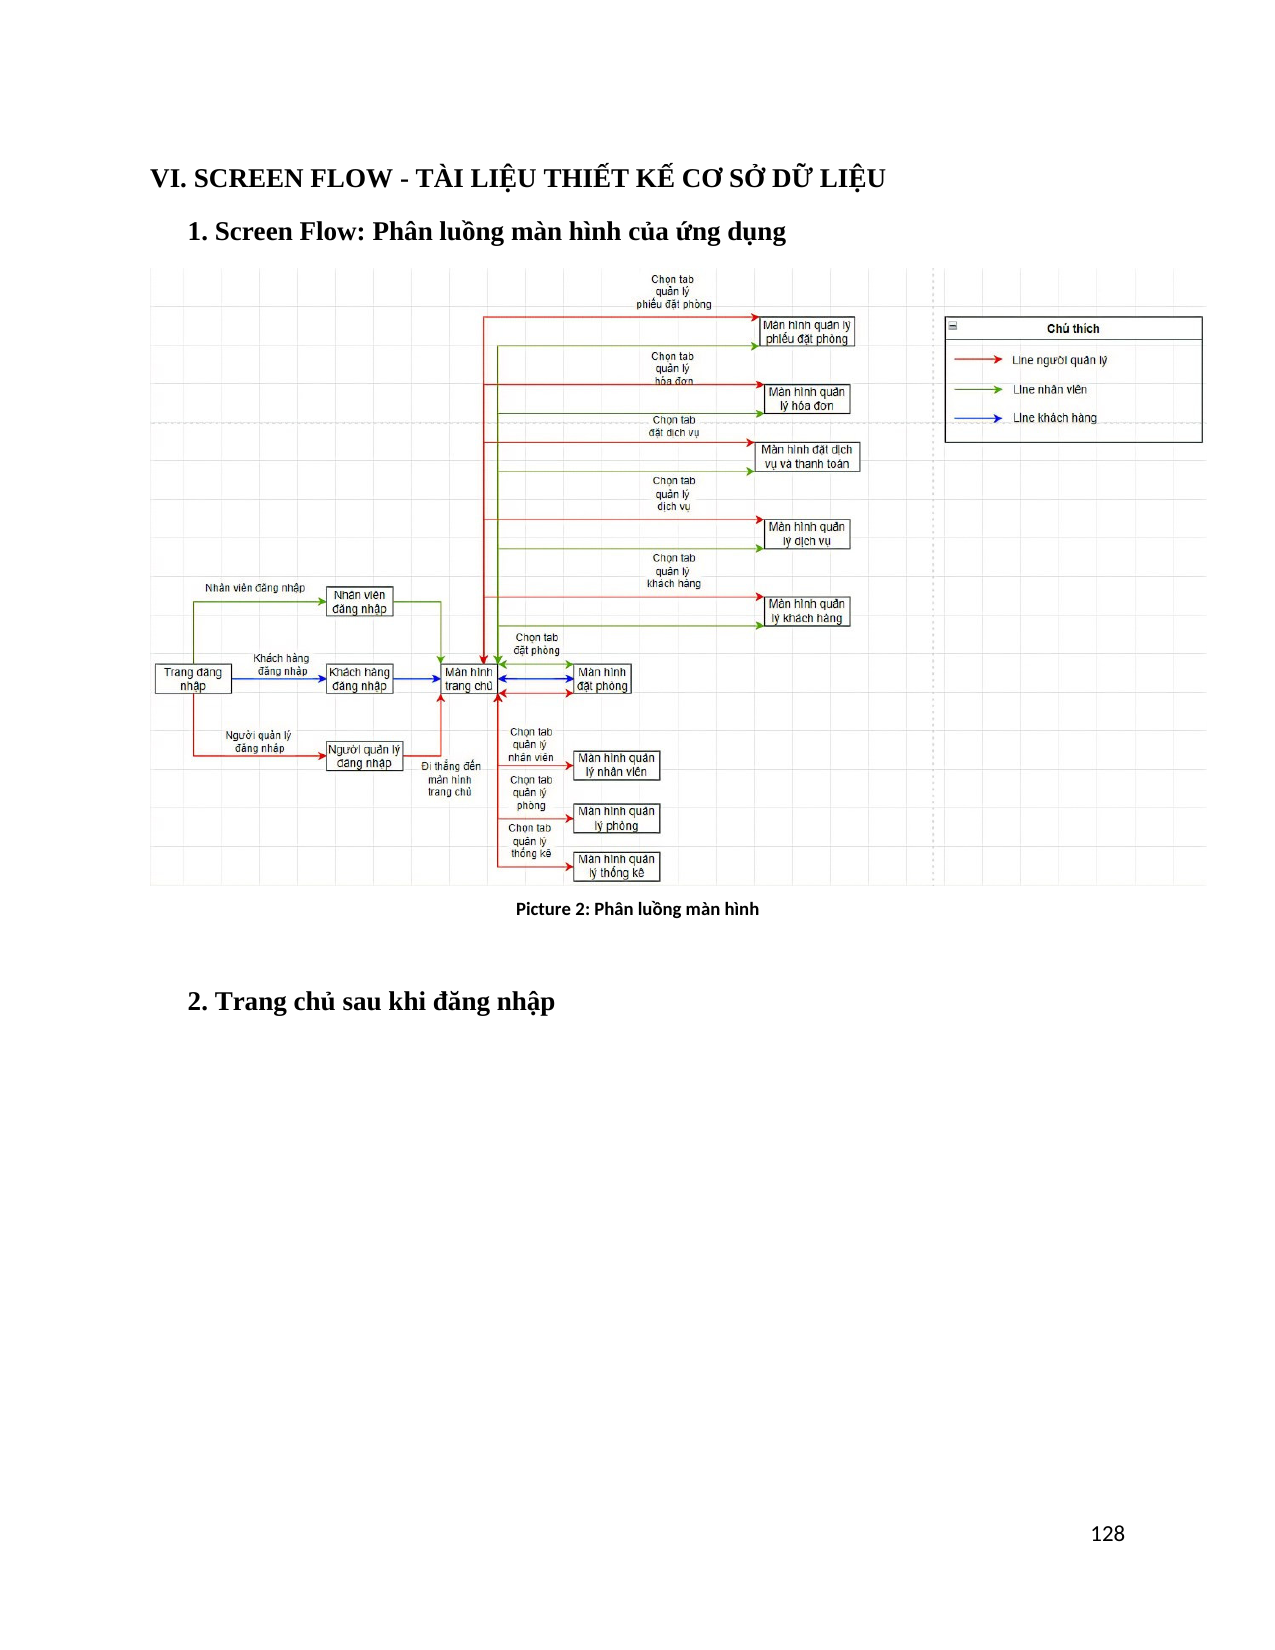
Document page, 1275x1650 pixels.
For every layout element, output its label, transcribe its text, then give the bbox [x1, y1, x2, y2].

text SCREEN FLOW - TÀI LIỆU THIẾT KẾ CƠ SỞ DỮ LIỆU [150, 162, 1125, 194]
picture [150, 268, 1207, 886]
text Screen Flow: Phân luồng màn hình của ứng dụng [187, 215, 1125, 247]
text Trang chủ sau khi đăng nhập [187, 985, 1125, 1016]
